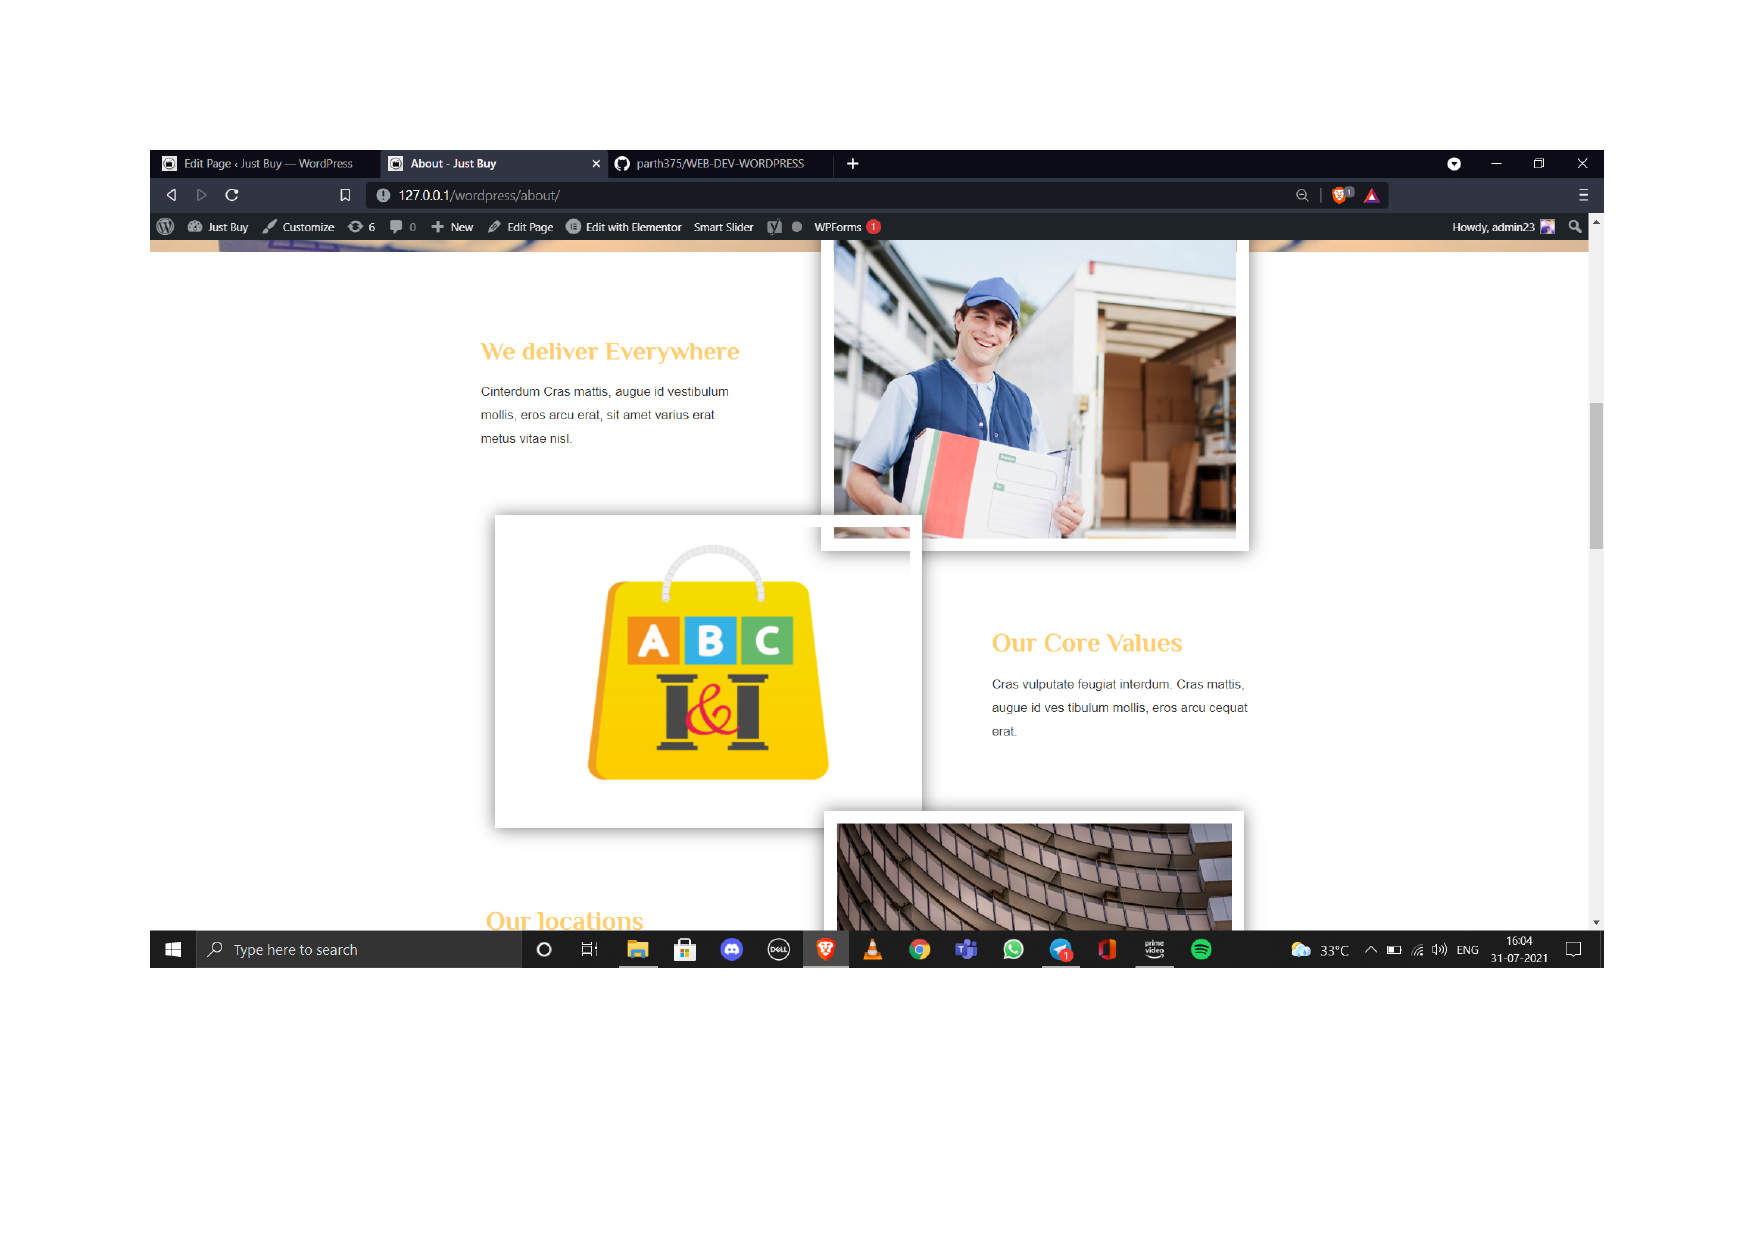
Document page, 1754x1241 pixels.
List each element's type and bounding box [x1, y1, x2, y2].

picture [150, 150, 1604, 968]
